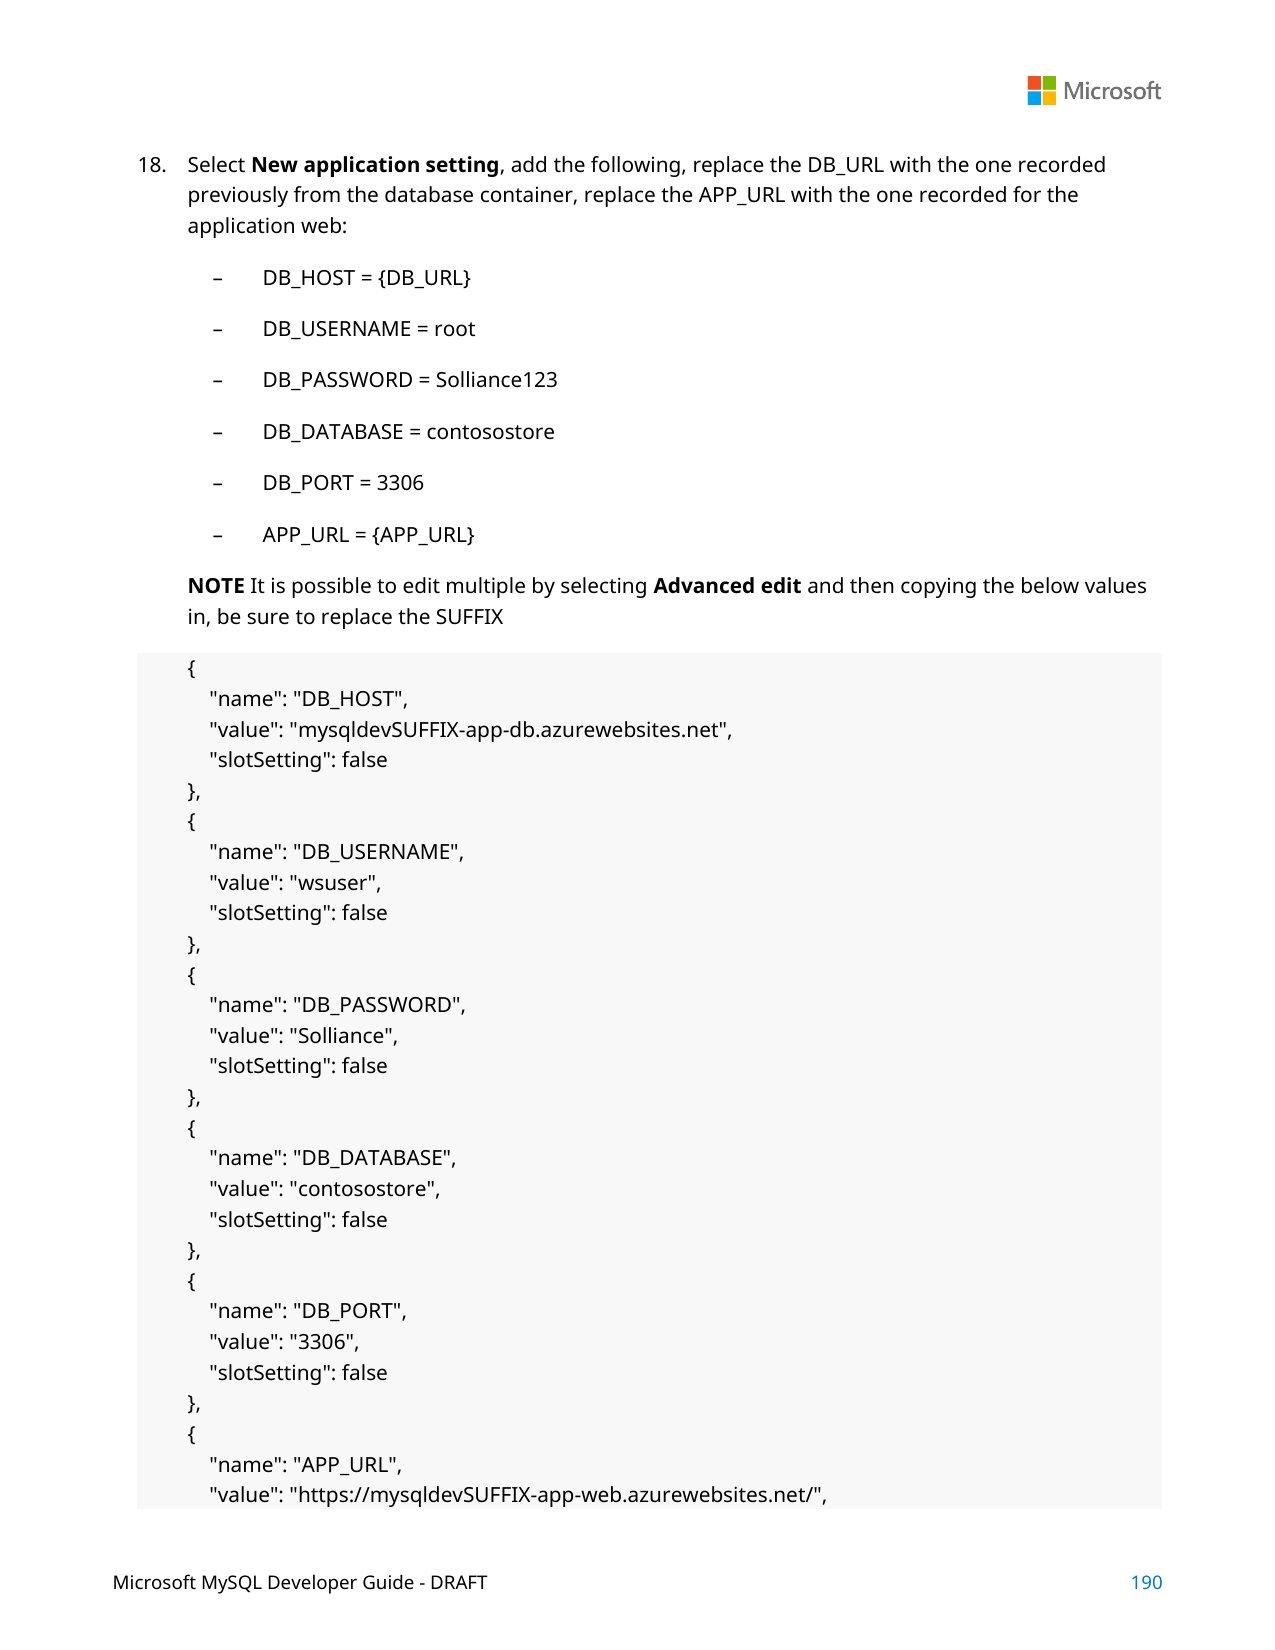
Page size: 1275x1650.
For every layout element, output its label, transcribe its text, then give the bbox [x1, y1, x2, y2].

list APP_URL = {APP_URL} [212, 520, 1162, 548]
list DB_DATABASE = contosostore [212, 417, 1162, 446]
list Select New application setting, add the following, replace the DB_URL with the one recorded previously from the database container, replace the APP_URL with the one recorded for the application web: [137, 150, 1162, 240]
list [137, 653, 1162, 1509]
list NOTE It is possible to edit multiple by selecting Advanced edit and then copying the below values in, be sure to replace the SUFFIX [137, 571, 1162, 631]
list DB_USERNAME = root [212, 314, 1162, 343]
list DB_PORT = 3306 [212, 468, 1162, 497]
list DB_PASSWORD = Solliance123 [212, 366, 1162, 394]
picture [1026, 75, 1163, 107]
list DB_HOST = {DB_URL} [212, 263, 1162, 291]
